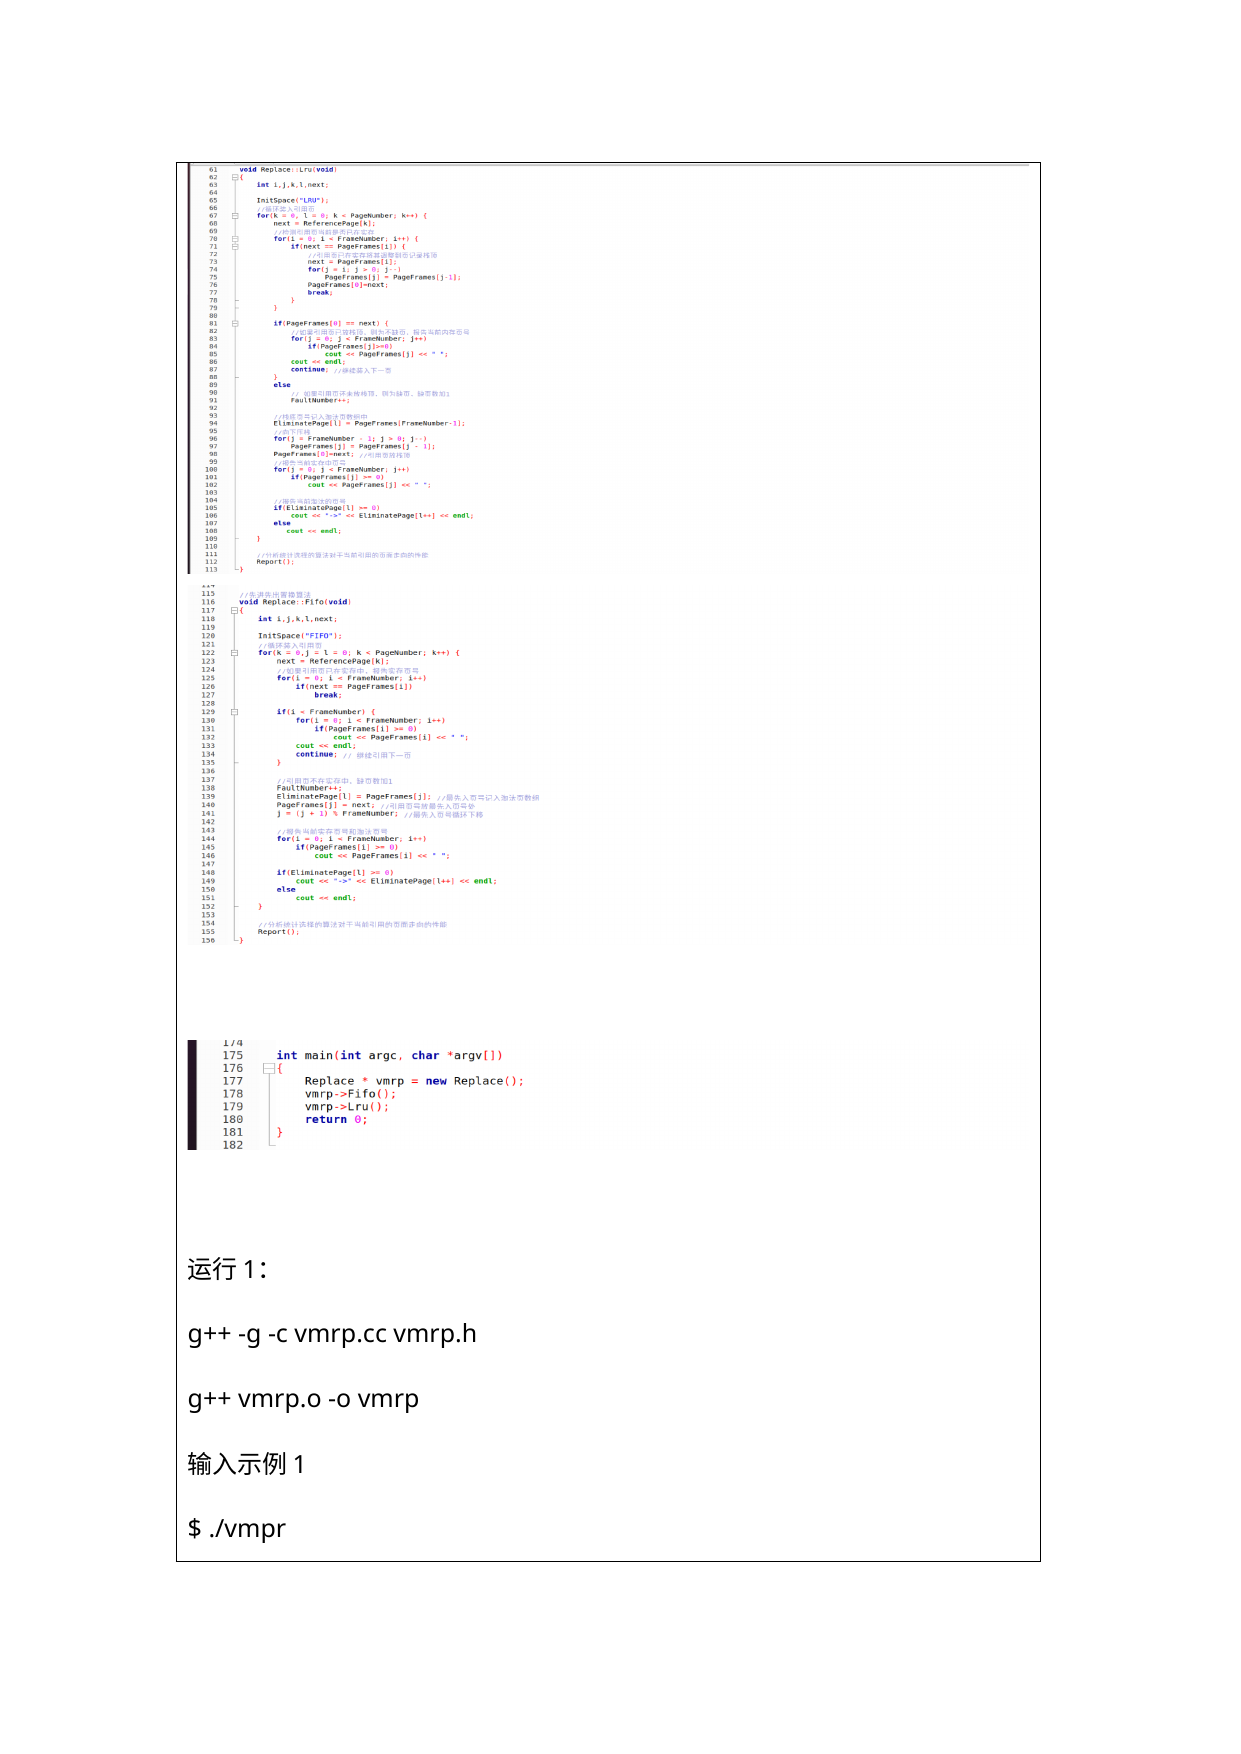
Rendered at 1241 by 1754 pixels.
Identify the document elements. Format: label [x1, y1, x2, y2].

picture [187, 1040, 1030, 1150]
picture [187, 163, 1030, 574]
table_cell [177, 163, 1040, 1561]
picture [187, 585, 1030, 945]
